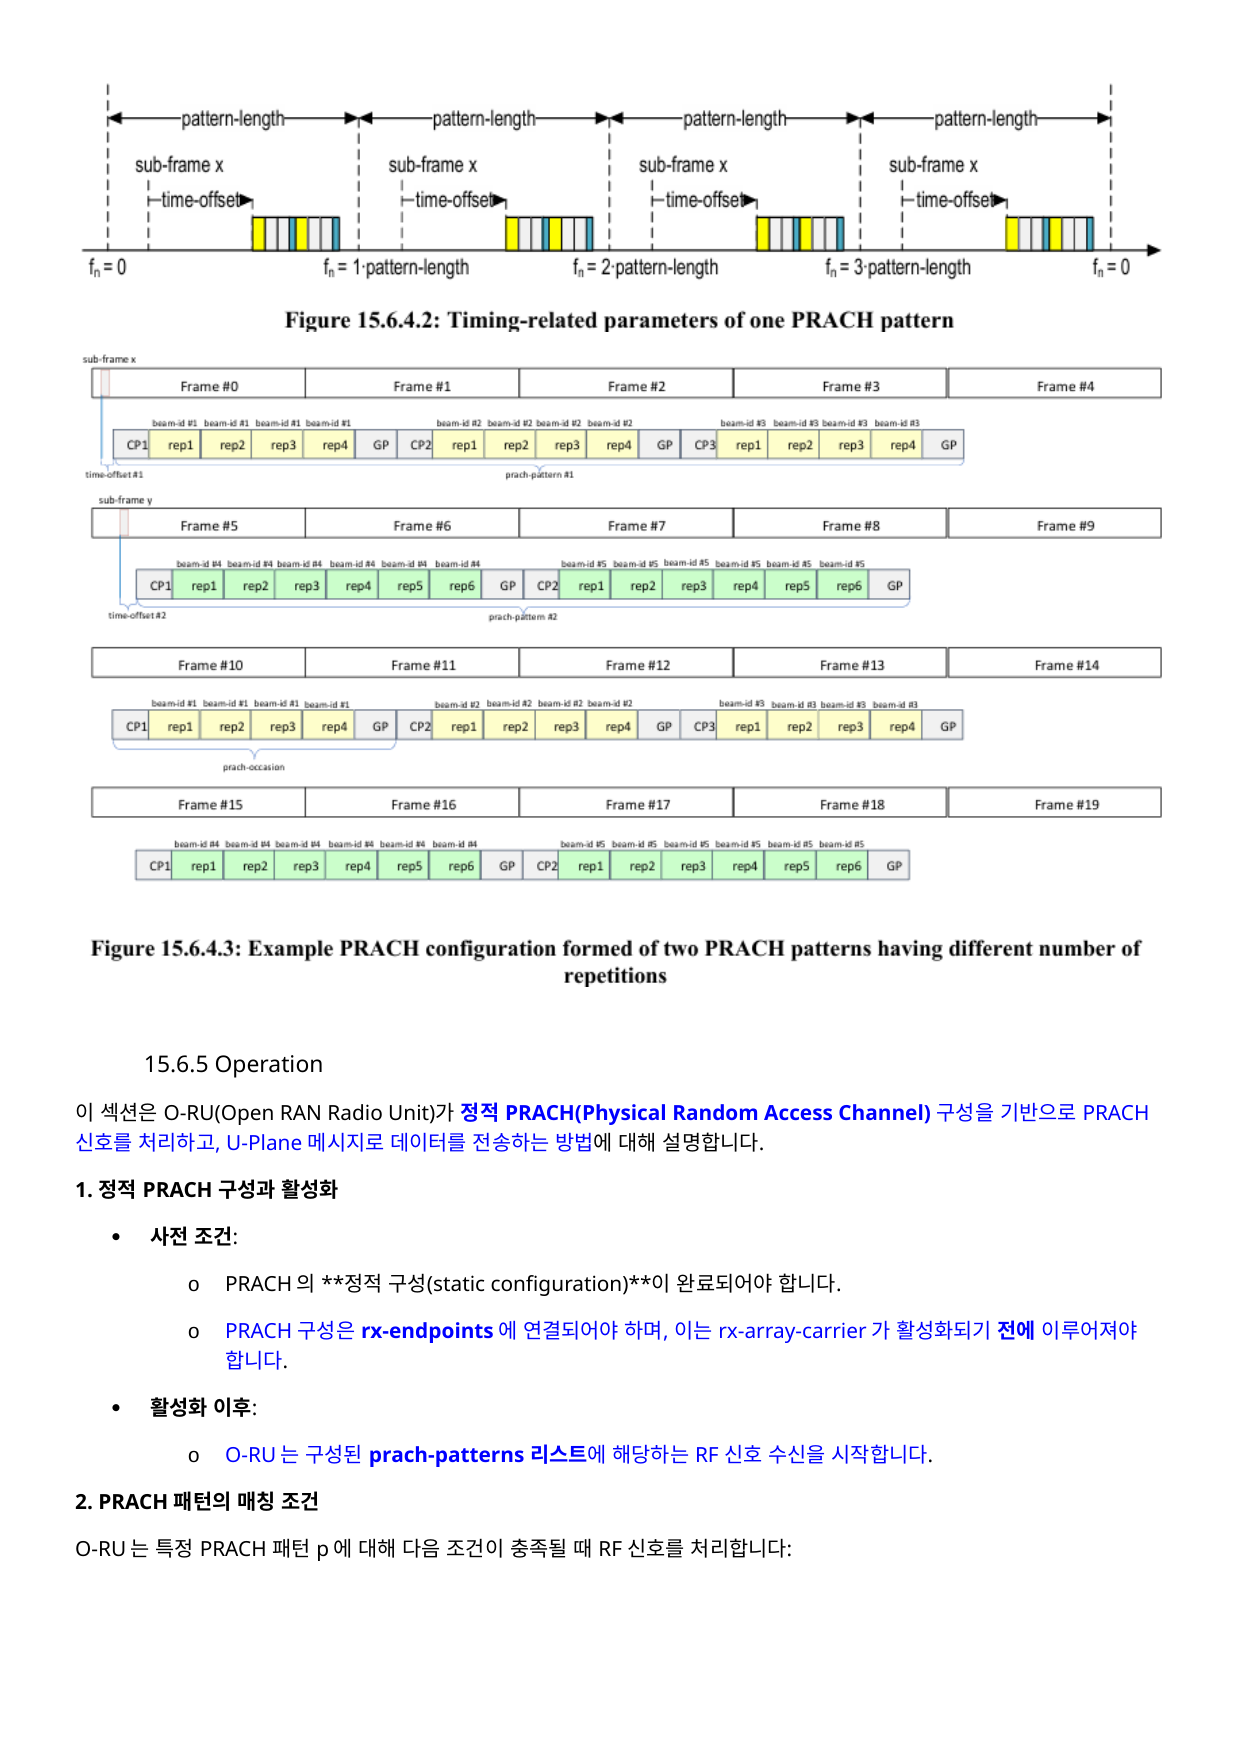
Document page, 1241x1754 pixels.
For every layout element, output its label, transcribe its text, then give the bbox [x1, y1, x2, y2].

list 활성화 이후: [112, 1392, 1165, 1422]
text 1. 정적 PRACH 구성과 활성화 [75, 1173, 1165, 1203]
list PRACH 구성은 rx-endpoints에 연결되어야 하며, 이는 rx-array-carrier가 활성화되기 전에 이루어져야 합니다. [187, 1314, 1165, 1375]
text 2. PRACH 패턴의 매칭 조건 [75, 1486, 1165, 1516]
list 사전 조건: [112, 1220, 1165, 1250]
list O-RU는 구성된 prach-patterns 리스트에 해당하는 RF 신호 수신을 시작합니다. [187, 1438, 1165, 1469]
text O-RU는 특정 PRACH 패턴 p에 대해 다음 조건이 충족될 때 RF 신호를 처리합니다: [75, 1533, 1165, 1563]
text 이 섹션은 O-RU(Open RAN Radio Unit)가 정적 PRACH(Physical Random Access Channel) 구성을 기반으로 PRACH 신호를 처리하고, U-Plane 메시지로 데이터를 전송하는 방법에 대해 설명합니다. [75, 1096, 1165, 1156]
subtitle 15.6.5 Operation [144, 1048, 1165, 1079]
list PRACH의 **정적 구성(static configuration)**이 완료되어야 합니다. [187, 1267, 1165, 1297]
picture [75, 348, 1166, 987]
picture [75, 75, 1166, 332]
